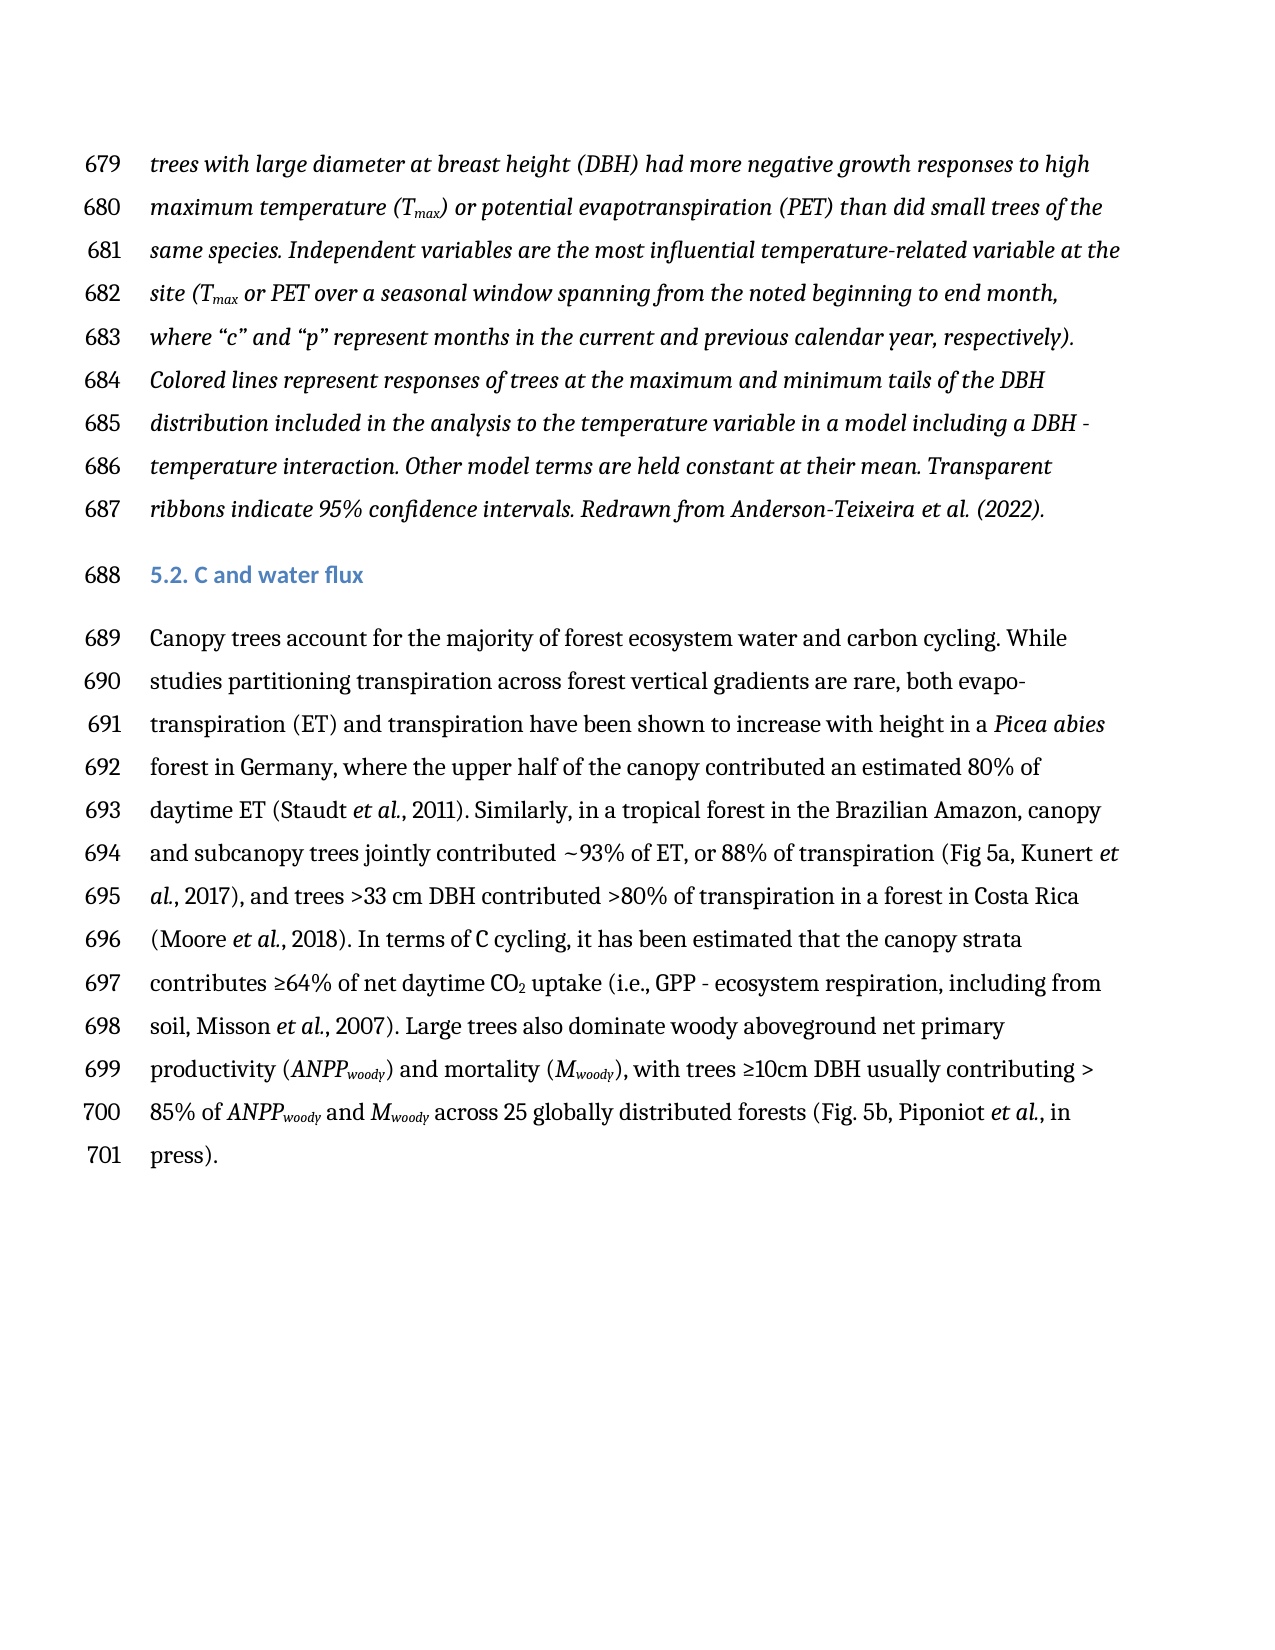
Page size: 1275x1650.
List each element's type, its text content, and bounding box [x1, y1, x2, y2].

text Canopy trees account for the majority of forest ecosystem water and carbon cycling. While studies partitioning transpiration across forest vertical gradients are rare, both evapo-transpiration (ET) and transpiration have been shown to increase with height in a Picea abies forest in Germany, where the upper half of the canopy contributed an estimated 80% of daytime ET (Staudt et al., 2011). Similarly, in a tropical forest in the Brazilian Amazon, canopy and subcanopy trees jointly contributed ~93% of ET, or 88% of transpiration (Fig 5a, Kunert et al., 2017), and trees >33 cm DBH contributed >80% of transpiration in a forest in Costa Rica (Moore et al., 2018). In terms of C cycling, it has been estimated that the canopy strata contributes ≥64% of net daytime CO2 uptake (i.e., GPP - ecosystem respiration, including from soil, Misson et al., 2007). Large trees also dominate woody aboveground net primary productivity (ANPPwoody) and mortality (Mwoody), with trees ≥10cm DBH usually contributing > 85% of ANPPwoody and Mwoody across 25 globally distributed forests (Fig. 5b, Piponiot et al., in press). [150, 623, 1125, 1170]
subtitle 5.2. C and water flux [150, 559, 1125, 589]
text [150, 150, 1125, 524]
